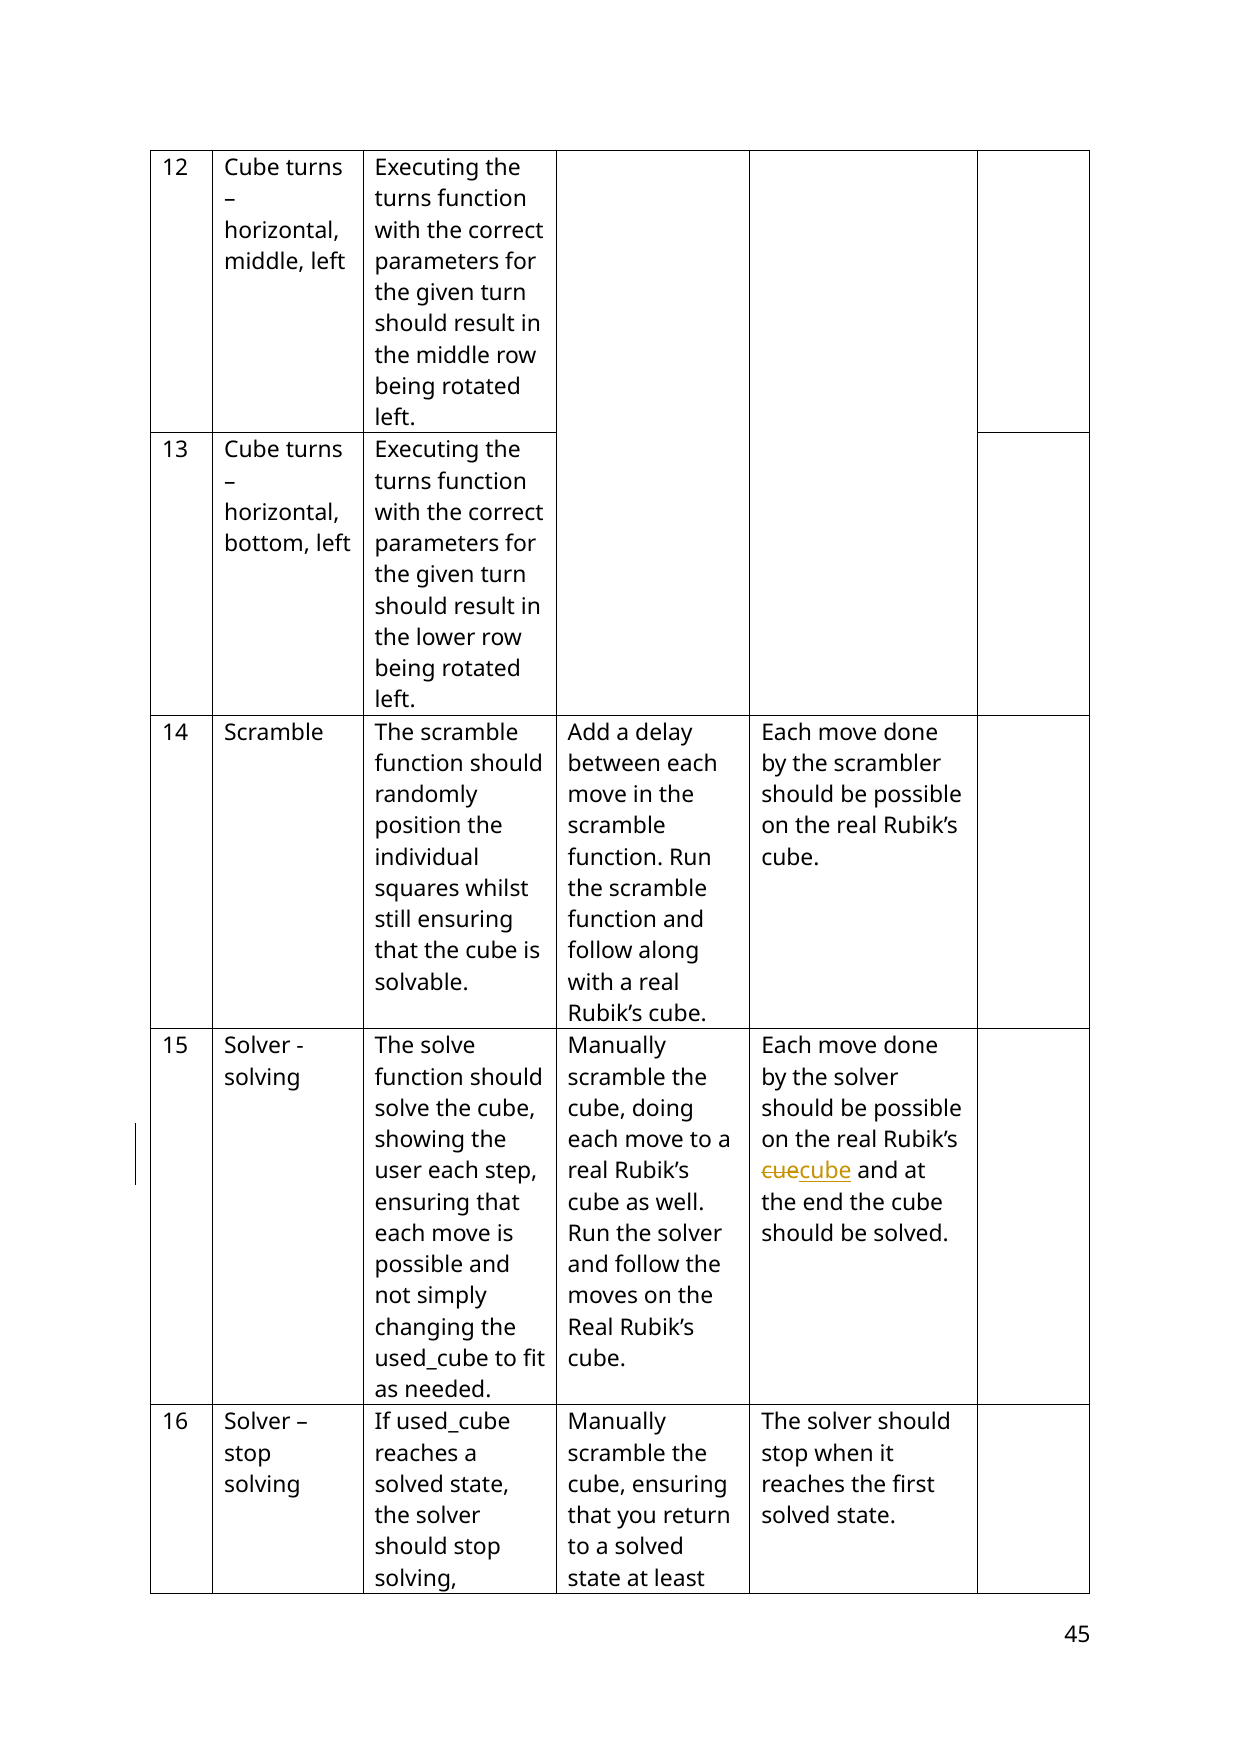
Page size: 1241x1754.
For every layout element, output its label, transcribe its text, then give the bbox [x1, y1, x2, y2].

table_cell [978, 433, 1089, 714]
table_cell Each move done by the scrambler should be possible on the real Rubik’s cube. [750, 716, 977, 1028]
table_cell Manually scramble the cube, doing each move to a real Rubik’s cube as well. Run the solver and follow the moves on the Real Rubik’s cube. [557, 1029, 749, 1404]
table_cell 15 [151, 1029, 212, 1404]
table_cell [364, 1405, 556, 1593]
table_cell Solver - solving [213, 1029, 363, 1404]
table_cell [750, 1405, 977, 1593]
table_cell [557, 1405, 749, 1593]
table_cell Each move done by the solver should be possible on the real Rubik’s and at the end the cube should be solved. [750, 1029, 977, 1404]
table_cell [213, 1405, 363, 1593]
table_cell [978, 1405, 1089, 1593]
table_cell The scramble function should randomly position the individual squares whilst still ensuring that the cube is solvable. [364, 716, 556, 1028]
table_cell Add a delay between each move in the scramble function. Run the scramble function and follow along with a real Rubik’s cube. [557, 716, 749, 1028]
table_cell Cube turns – horizontal, bottom, left [213, 433, 363, 714]
table_cell [978, 1029, 1089, 1404]
table_cell Scramble [213, 716, 363, 1028]
table_cell Executing the turns function with the correct parameters for the given turn should result in the middle row being rotated left. [364, 151, 556, 432]
table_cell Executing the turns function with the correct parameters for the given turn should result in the lower row being rotated left. [364, 433, 556, 714]
table_cell [978, 716, 1089, 1028]
table_cell The solve function should solve the cube, showing the user each step, ensuring that each move is possible and not simply changing the used_cube to fit as needed. [364, 1029, 556, 1404]
table_cell 12 [151, 151, 212, 432]
table_cell [978, 151, 1089, 432]
table_cell Cube turns – horizontal, middle, left [213, 151, 363, 432]
table_cell 14 [151, 716, 212, 1028]
table_cell 13 [151, 433, 212, 714]
table_cell 16 [151, 1405, 212, 1593]
